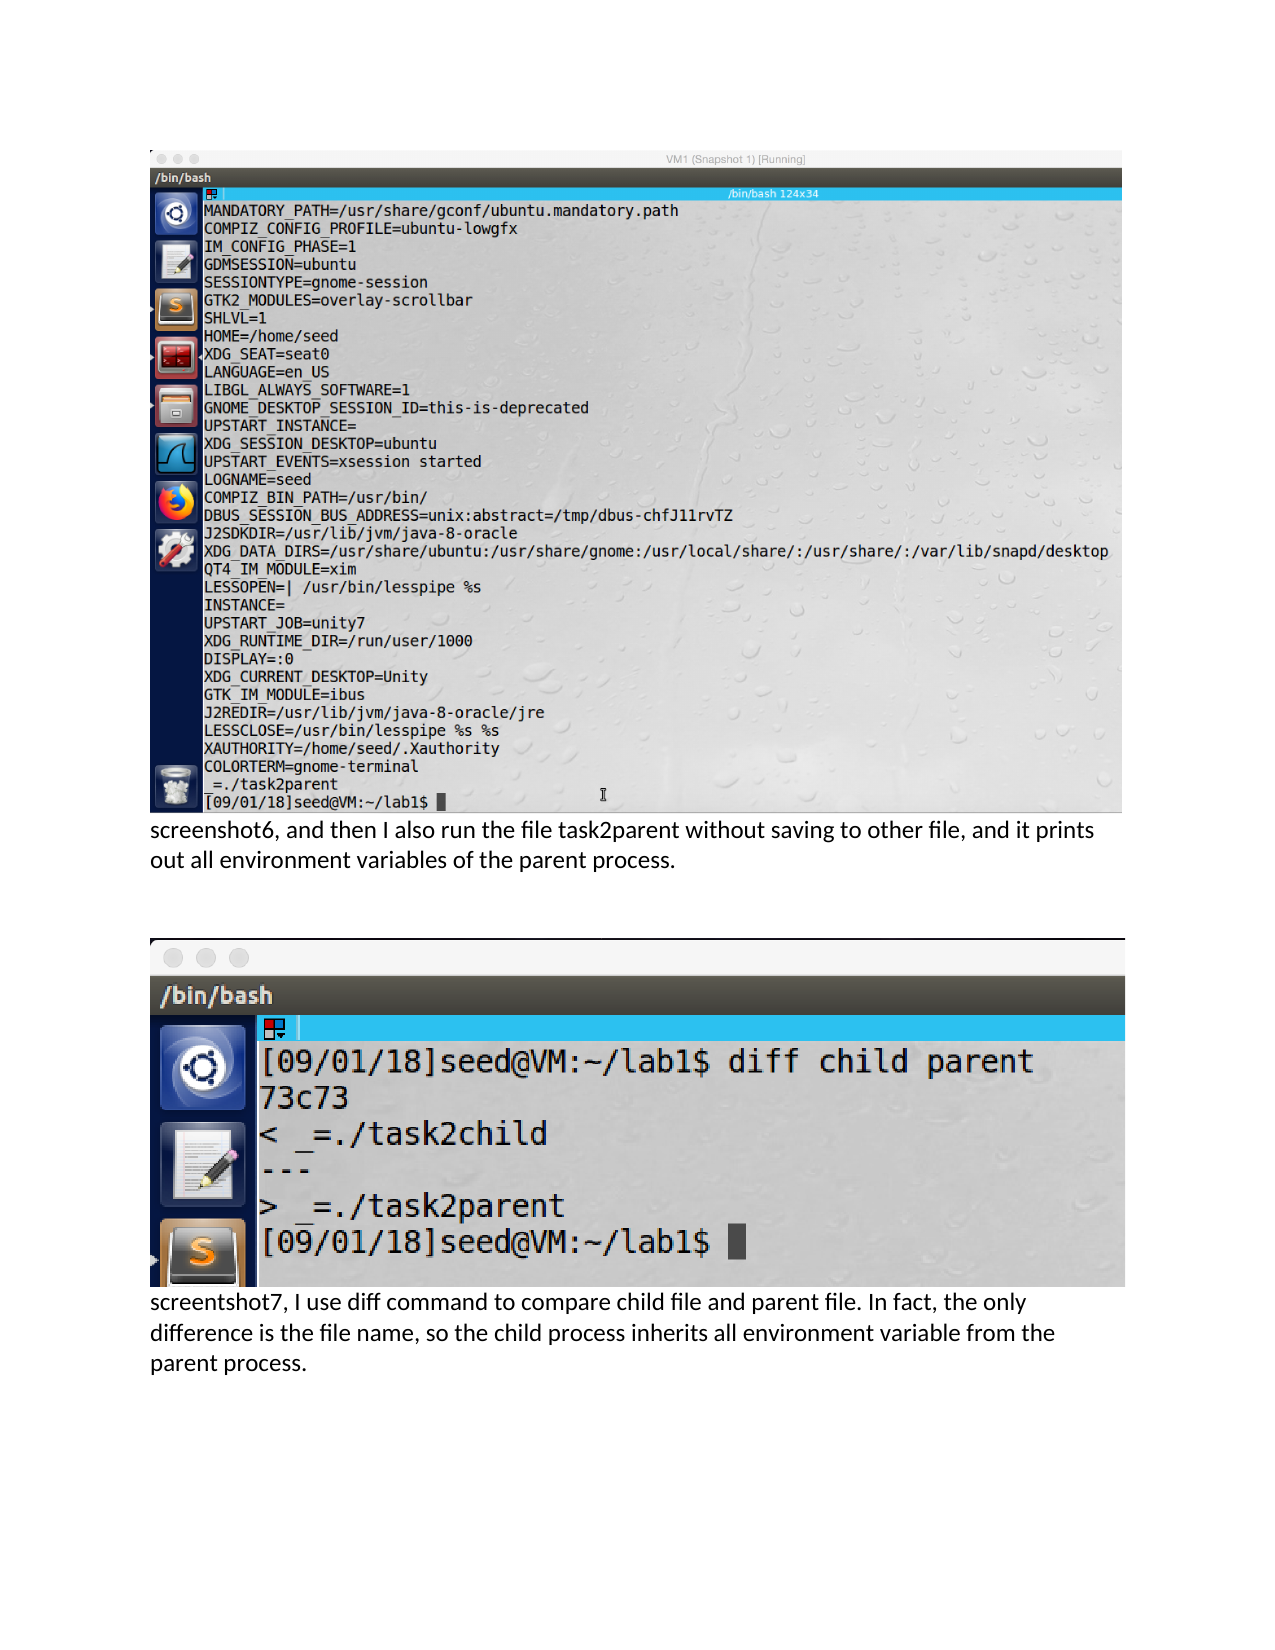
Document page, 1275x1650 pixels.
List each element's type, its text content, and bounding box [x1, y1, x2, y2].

text screenshot6, and then I also run the file task2parent without saving to other file, and it prints out all environment variables of the parent process. [150, 814, 1125, 875]
text screentshot7, I use diff command to compare child file and parent file. In fact, the only difference is the file name, so the child process inherits all environment variable from the parent process. [150, 1287, 1125, 1378]
picture [150, 936, 1125, 1287]
picture [150, 150, 1122, 814]
